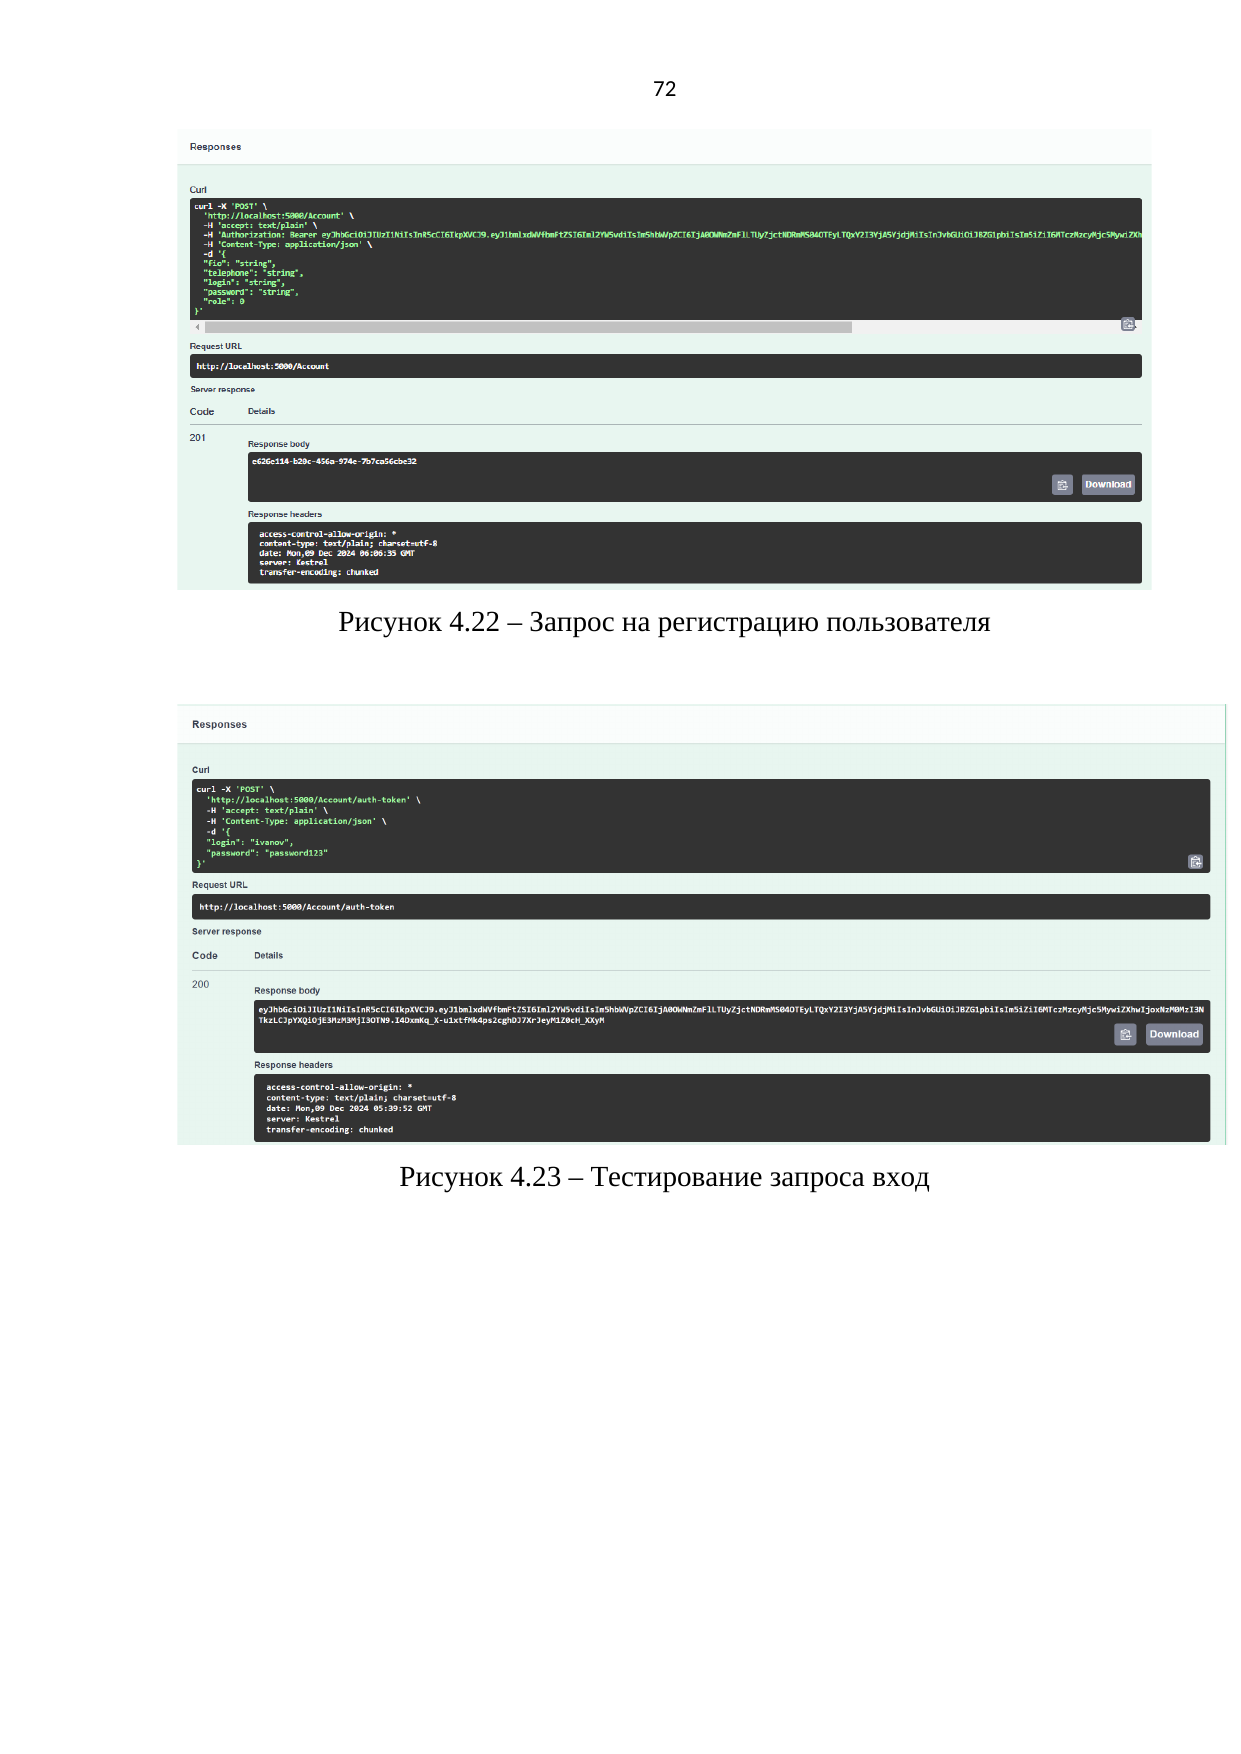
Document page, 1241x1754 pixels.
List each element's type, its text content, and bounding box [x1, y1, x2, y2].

list Рисунок 4.22 – Запрос на регистрацию пользователя [177, 604, 1152, 637]
list Рисунок 4.23 – Тестирование запроса вход [177, 1159, 1152, 1192]
picture [177, 129, 1152, 590]
picture [177, 704, 1229, 1145]
